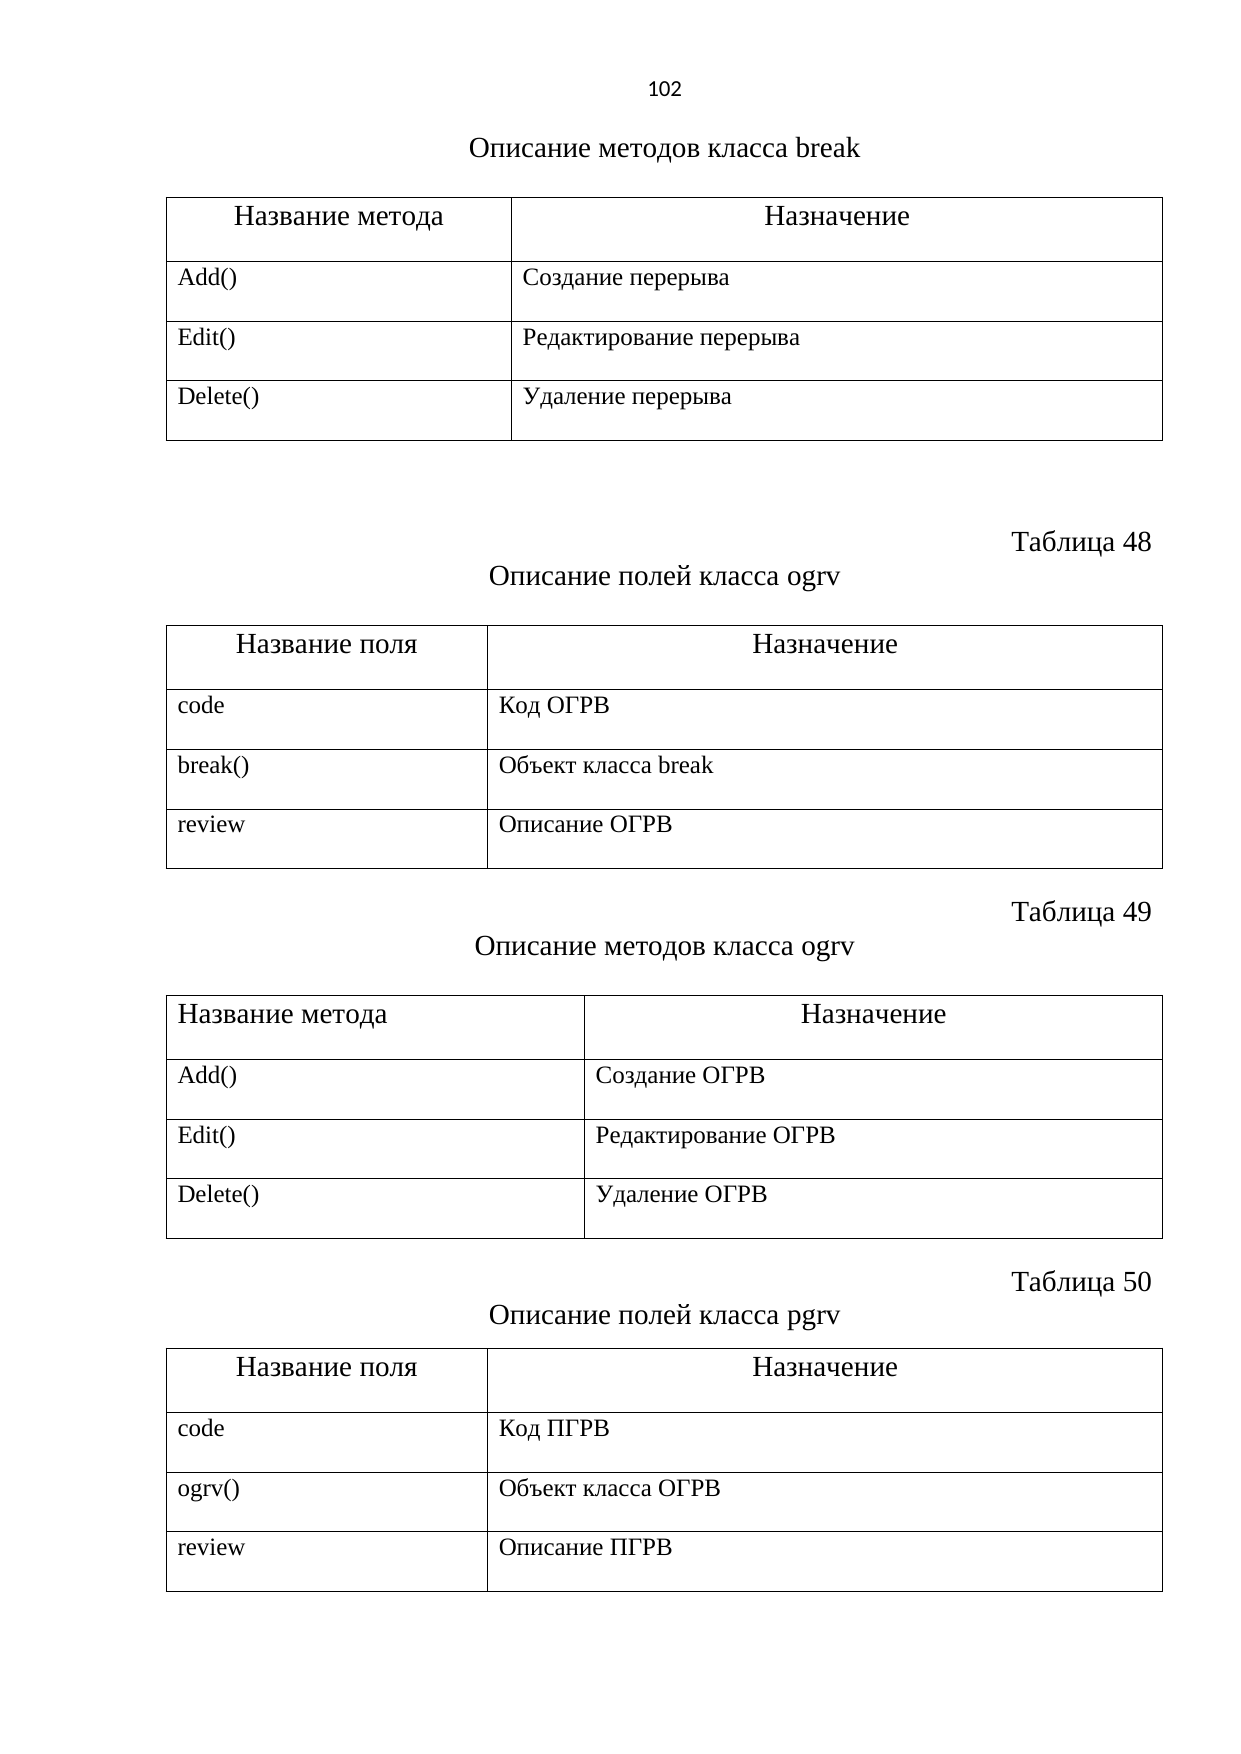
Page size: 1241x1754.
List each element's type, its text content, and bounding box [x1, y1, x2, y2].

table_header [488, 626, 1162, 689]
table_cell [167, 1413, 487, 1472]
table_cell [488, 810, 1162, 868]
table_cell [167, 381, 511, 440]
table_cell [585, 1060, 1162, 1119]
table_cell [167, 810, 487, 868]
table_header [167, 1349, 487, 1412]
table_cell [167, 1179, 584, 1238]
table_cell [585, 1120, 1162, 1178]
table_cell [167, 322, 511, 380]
text Описание методов класса ogrv [177, 928, 1152, 961]
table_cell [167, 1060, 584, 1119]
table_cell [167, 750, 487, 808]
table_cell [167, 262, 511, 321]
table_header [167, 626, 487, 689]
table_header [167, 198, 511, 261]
text Описание полей класса pgrv [177, 1297, 1152, 1331]
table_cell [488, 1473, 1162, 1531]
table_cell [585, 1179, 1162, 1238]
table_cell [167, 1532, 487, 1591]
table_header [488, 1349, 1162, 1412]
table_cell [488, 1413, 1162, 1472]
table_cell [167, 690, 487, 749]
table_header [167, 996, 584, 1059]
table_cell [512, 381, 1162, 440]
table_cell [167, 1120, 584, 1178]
text Описание методов класса break [177, 130, 1152, 163]
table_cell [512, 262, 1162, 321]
text Описание полей класса ogrv [177, 558, 1152, 592]
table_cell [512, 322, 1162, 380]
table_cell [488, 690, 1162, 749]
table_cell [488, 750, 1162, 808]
text Таблица 48 [251, 524, 1152, 558]
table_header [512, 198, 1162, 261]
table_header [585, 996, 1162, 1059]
text Таблица 49 [251, 894, 1152, 928]
text Таблица 50 [251, 1264, 1152, 1297]
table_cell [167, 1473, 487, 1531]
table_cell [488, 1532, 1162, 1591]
